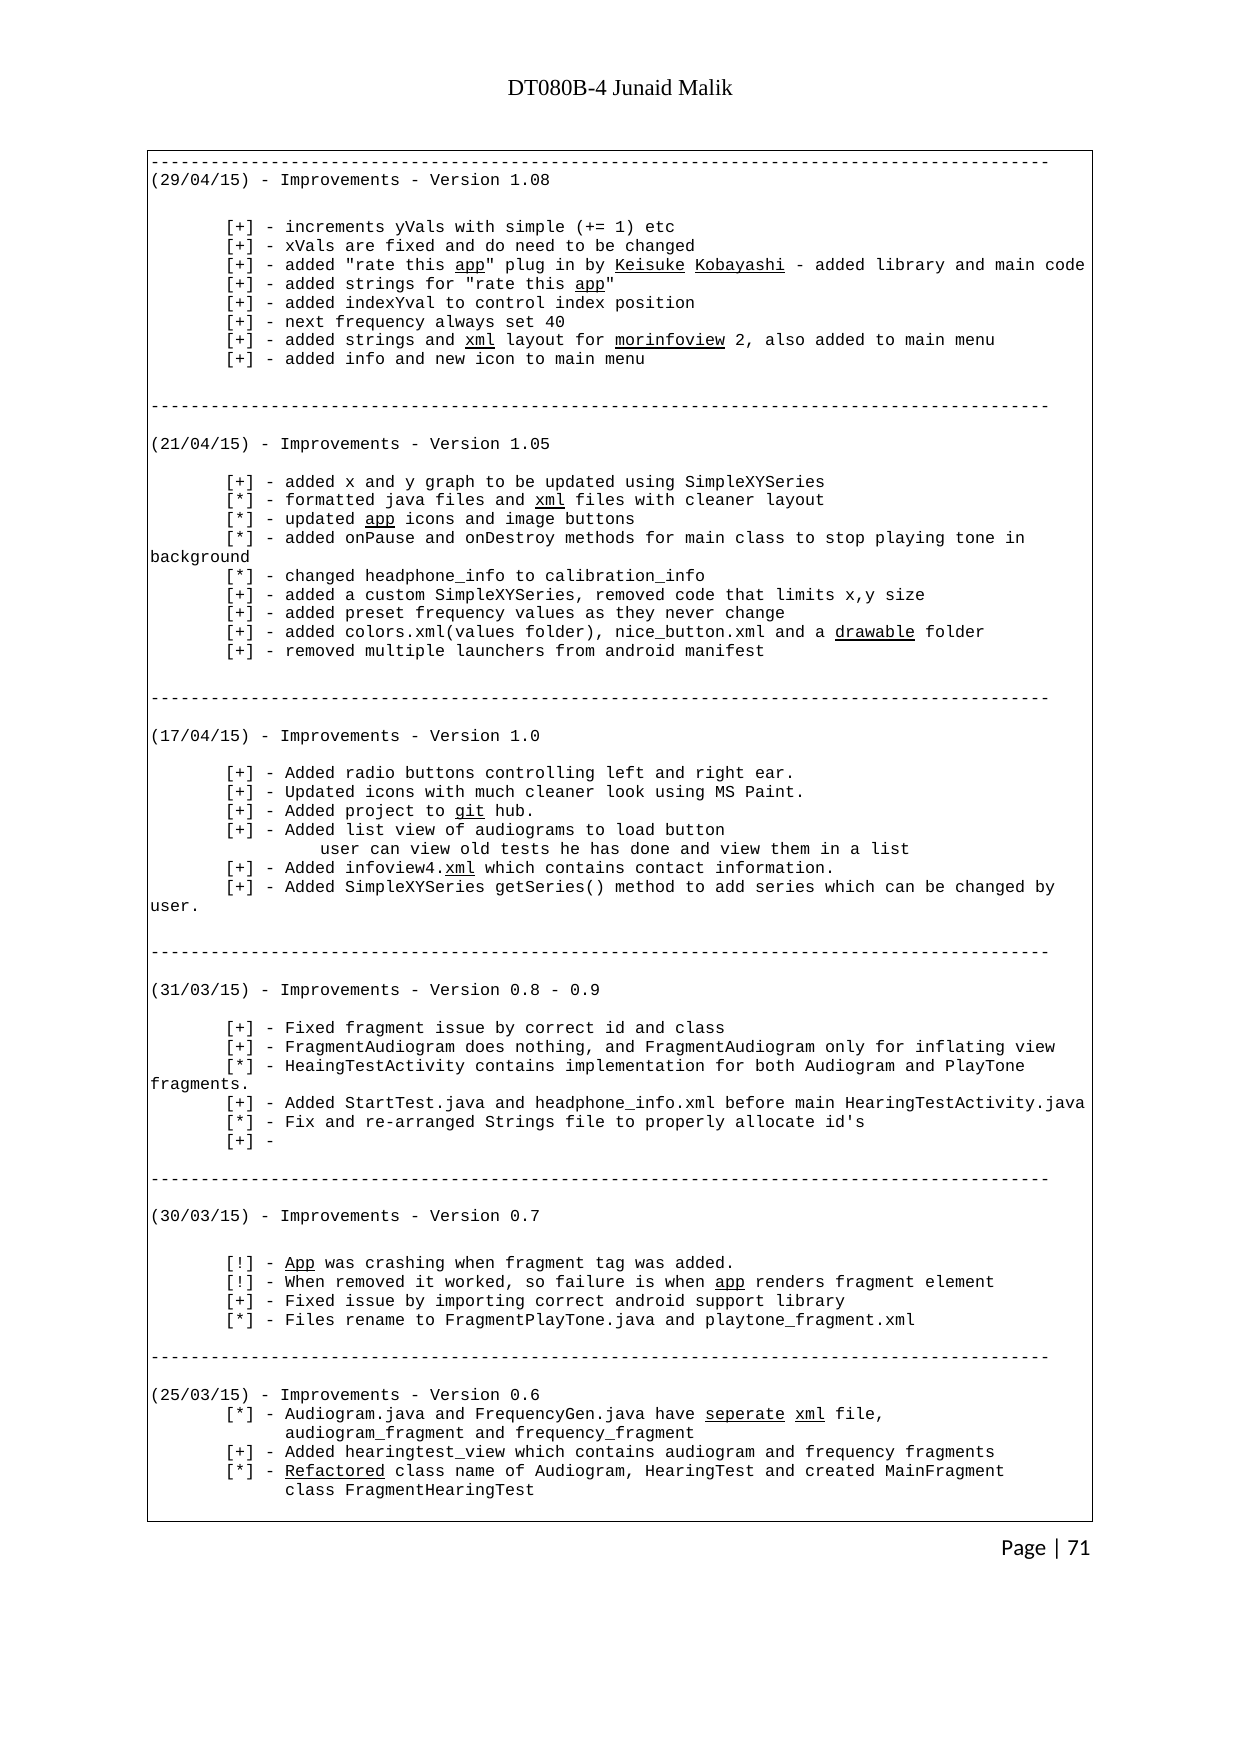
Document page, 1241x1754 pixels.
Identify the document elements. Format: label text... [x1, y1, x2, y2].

text class FragmentHearingTest [150, 1481, 1090, 1500]
text ------------------------------------------------------------------------------------------ [150, 690, 1090, 708]
text [*] - added onPause and onDestroy methods for main class to stop playing tone in background [150, 530, 1090, 567]
text [+] - FragmentAudiogram does nothing, and FragmentAudiogram only for inflating view [150, 1038, 1090, 1057]
text [+] - added indexYval to control index position [150, 294, 1090, 313]
text ------------------------------------------------------------------------------------------ [150, 944, 1090, 963]
text [!] - App was crashing when fragment tag was added. [150, 1255, 1090, 1274]
text [*] - changed headphone_info to calibration_info [150, 567, 1090, 586]
text [+] - removed multiple launchers from android manifest [150, 643, 1090, 662]
text [+] - Added project to git hub. [150, 803, 1090, 822]
text [+] - Fixed issue by importing correct android support library [150, 1292, 1090, 1311]
text (17/04/15) - Improvements - Version 1.0 [150, 727, 1090, 746]
text [+] - xVals are fixed and do need to be changed [150, 238, 1090, 257]
text [+] - Added hearingtest_view which contains audiogram and frequency fragments [150, 1443, 1090, 1462]
text [+] - added preset frequency values as they never change [150, 605, 1090, 624]
text user can view old tests he has done and view them in a list [150, 841, 1090, 859]
text [+] - Fixed fragment issue by correct id and class [150, 1019, 1090, 1038]
text [+] - Added radio buttons controlling left and right ear. [150, 765, 1090, 784]
text [*] - Refactored class name of Audiogram, HearingTest and created MainFragment [150, 1462, 1090, 1481]
text [*] - Audiogram.java and FrequencyGen.java have seperate xml file, [150, 1406, 1090, 1424]
text (29/04/15) - Improvements - Version 1.08 [150, 172, 1090, 191]
text [+] - added x and y graph to be updated using SimpleXYSeries [150, 473, 1090, 492]
text (31/03/15) - Improvements - Version 0.8 - 0.9 [150, 982, 1090, 1001]
text [*] - Files rename to FragmentPlayTone.java and playtone_fragment.xml [150, 1311, 1090, 1330]
text [*] - HeaingTestActivity contains implementation for both Audiogram and PlayTone fragments. [150, 1057, 1090, 1095]
text [*] - Fix and re-arranged Strings file to properly allocate id's [150, 1114, 1090, 1132]
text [148, 151, 1092, 172]
text [*] - formatted java files and xml files with cleaner layout [150, 492, 1090, 511]
text ------------------------------------------------------------------------------------------ [150, 1349, 1090, 1368]
text [!] - When removed it worked, so failure is when app renders fragment element [150, 1274, 1090, 1292]
text [+] - next frequency always set 40 [150, 313, 1090, 332]
text ------------------------------------------------------------------------------------------ [150, 398, 1090, 417]
text [+] - [150, 1132, 1090, 1151]
text [+] - added info and new icon to main menu [150, 351, 1090, 370]
text [+] - added strings and xml layout for morinfoview 2, also added to main menu [150, 332, 1090, 351]
text [+] - Added StartTest.java and headphone_info.xml before main HearingTestActivity.java [150, 1095, 1090, 1114]
text [+] - added a custom SimpleXYSeries, removed code that limits x,y size [150, 586, 1090, 605]
text [+] - added strings for "rate this app" [150, 275, 1090, 294]
text [+] - added "rate this app" plug in by Keisuke Kobayashi - added library and main code [150, 257, 1090, 275]
text [+] - Updated icons with much cleaner look using MS Paint. [150, 784, 1090, 803]
text [+] - increments yVals with simple (+= 1) etc [150, 219, 1090, 238]
text [+] - added colors.xml(values folder), nice_button.xml and a drawable folder [150, 624, 1090, 643]
text (25/03/15) - Improvements - Version 0.6 [150, 1387, 1090, 1406]
text [+] - Added SimpleXYSeries getSeries() method to add series which can be changed by user. [150, 878, 1090, 916]
text (21/04/15) - Improvements - Version 1.05 [150, 435, 1090, 454]
text [*] - updated app icons and image buttons [150, 511, 1090, 530]
text (30/03/15) - Improvements - Version 0.7 [150, 1208, 1090, 1227]
text [+] - Added infoview4.xml which contains contact information. [150, 859, 1090, 878]
text [+] - Added list view of audiograms to load button [150, 822, 1090, 841]
text ------------------------------------------------------------------------------------------ [150, 1170, 1090, 1189]
text audiogram_fragment and frequency_fragment [150, 1424, 1090, 1443]
